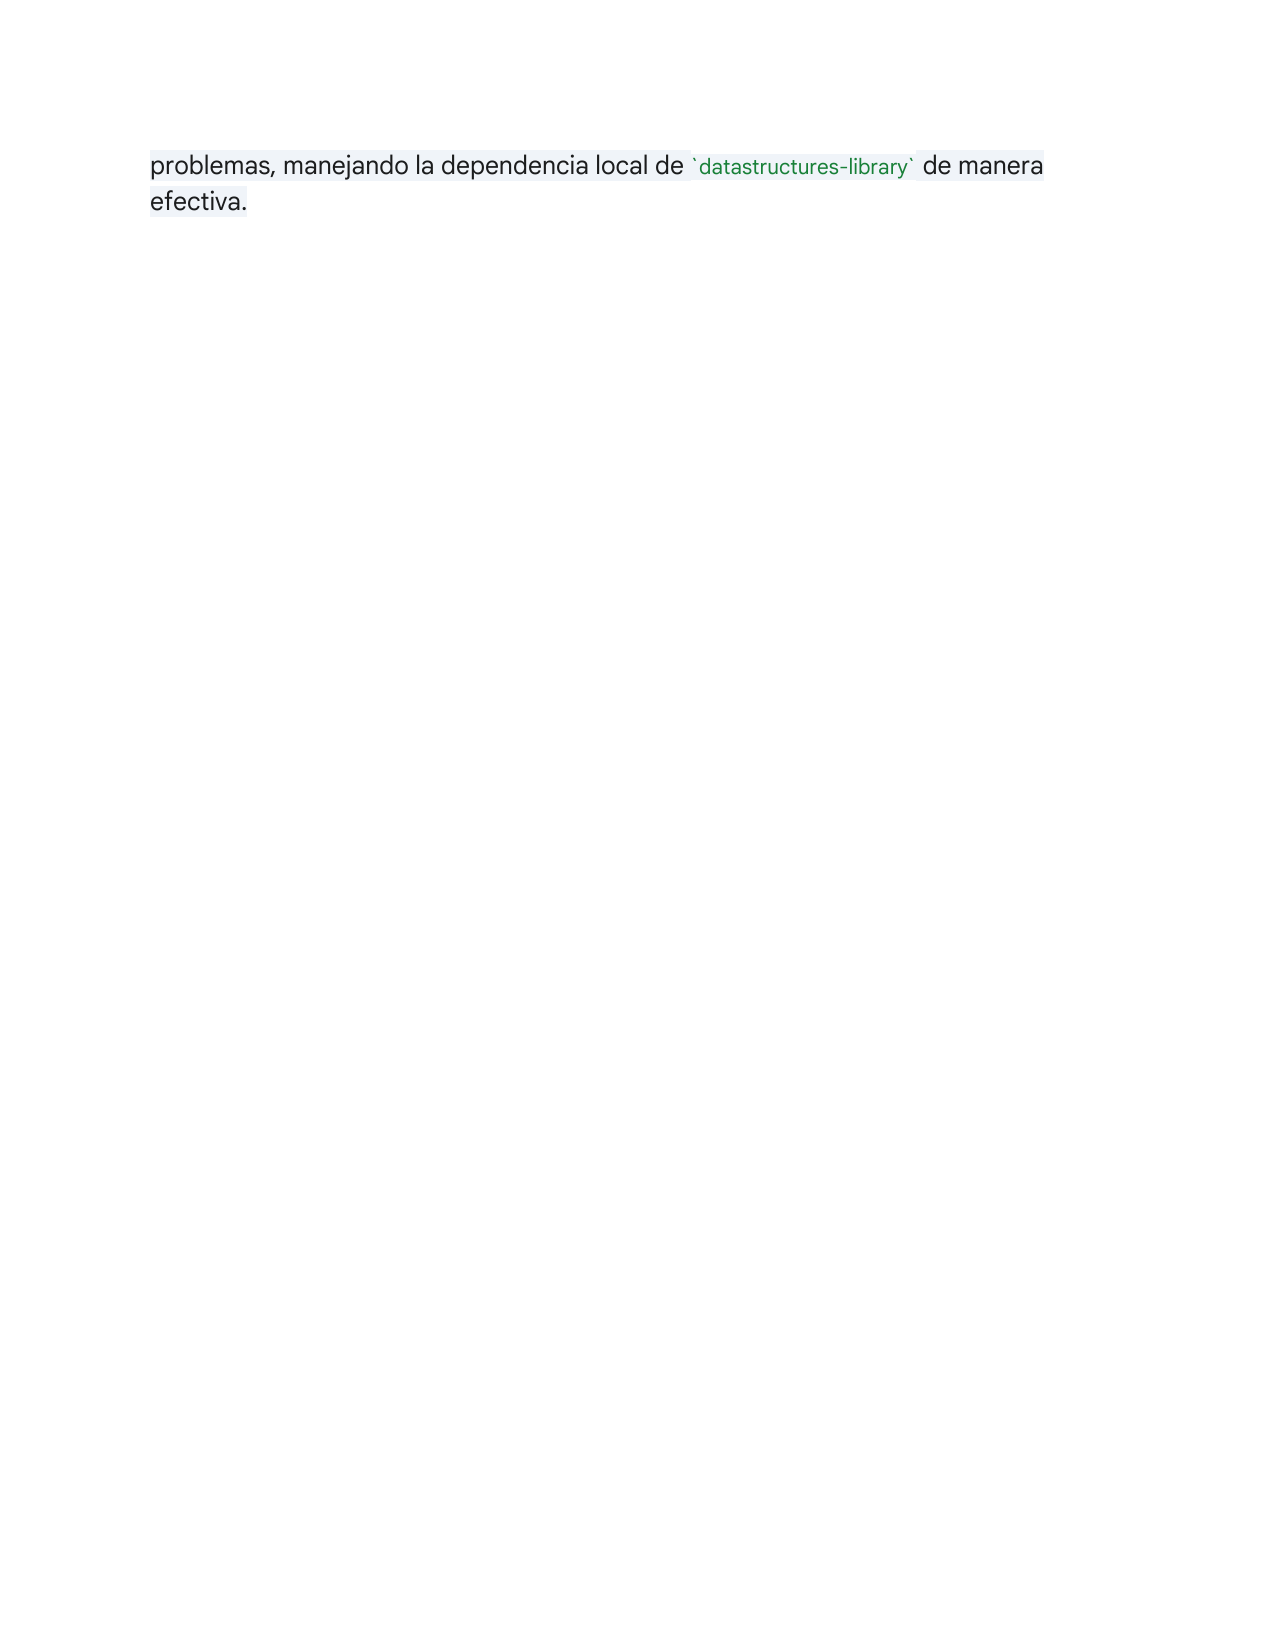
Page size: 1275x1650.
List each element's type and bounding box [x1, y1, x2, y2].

text [150, 150, 1125, 247]
